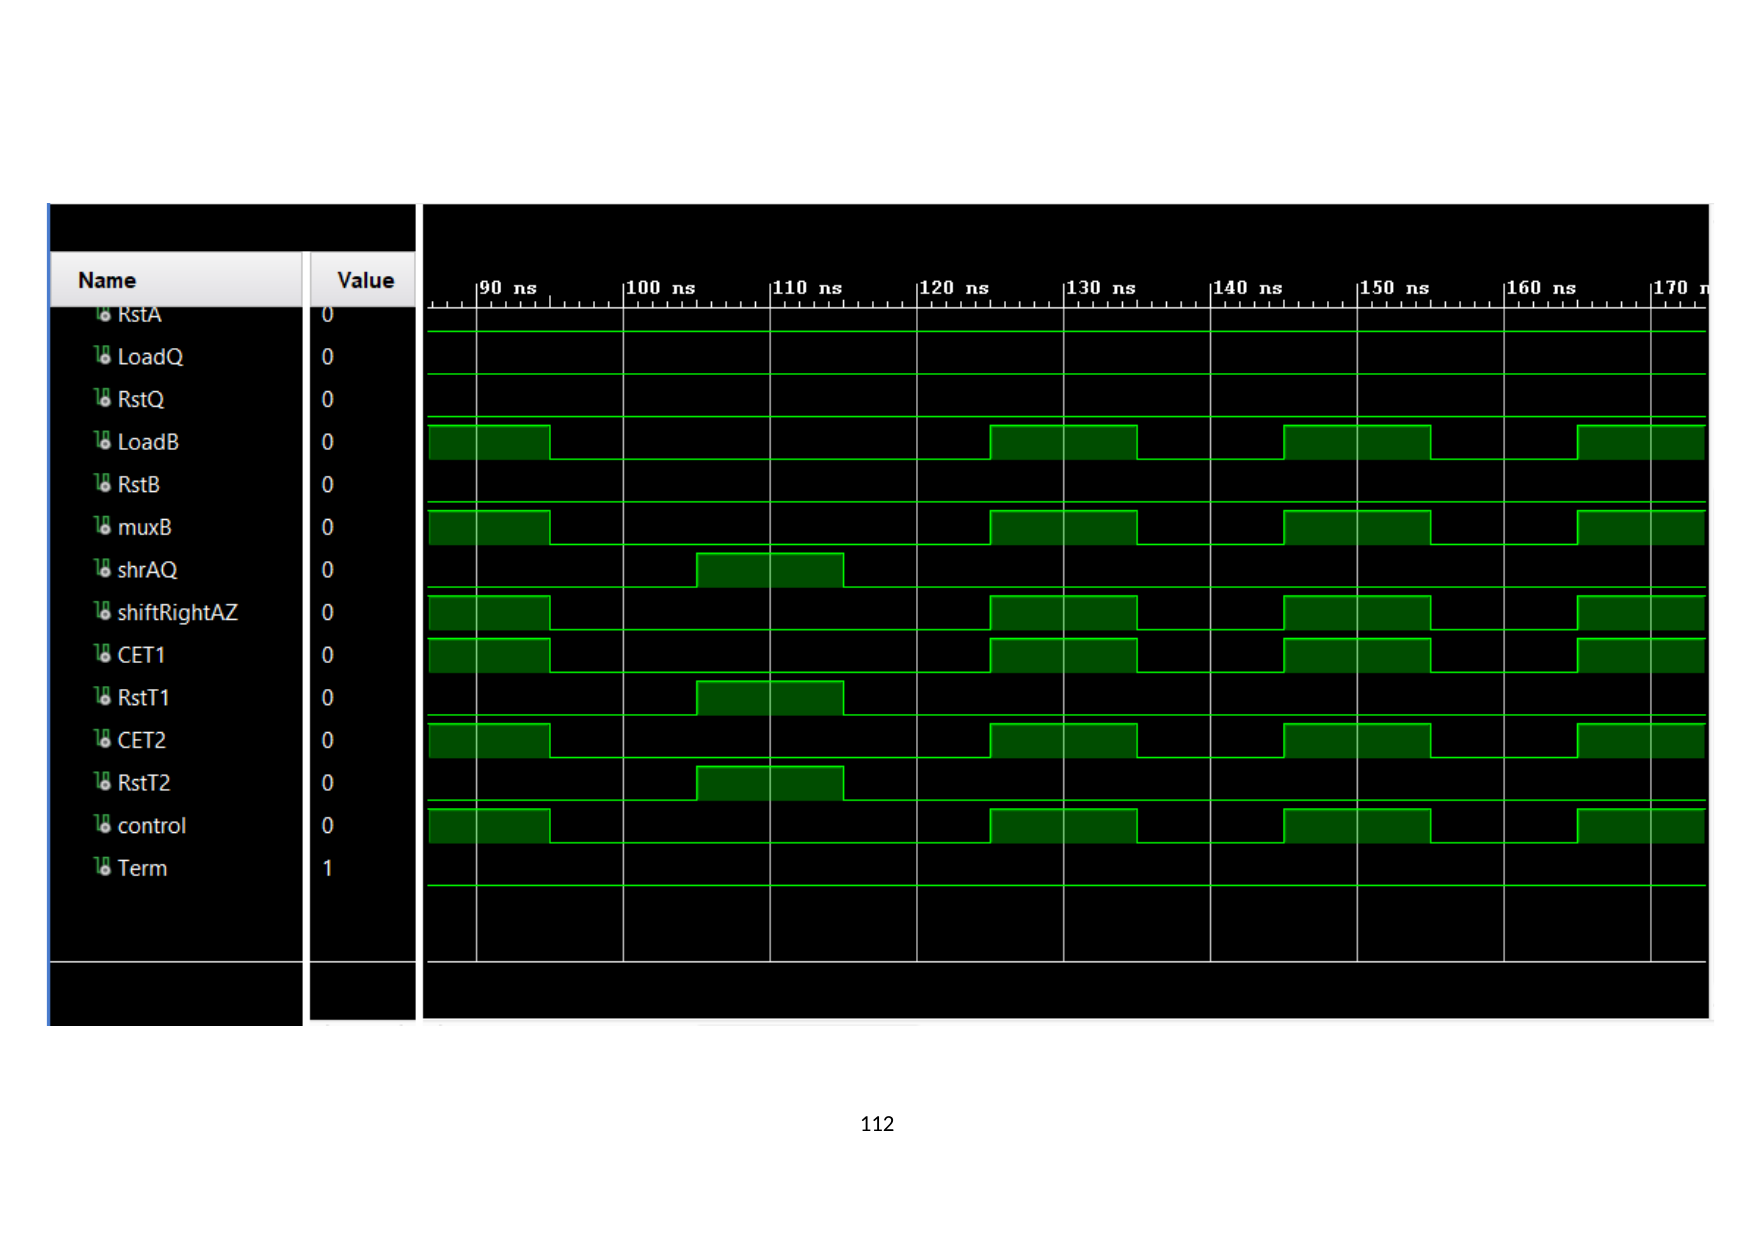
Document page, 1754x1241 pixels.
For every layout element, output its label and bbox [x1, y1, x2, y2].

picture [46, 203, 1715, 1026]
